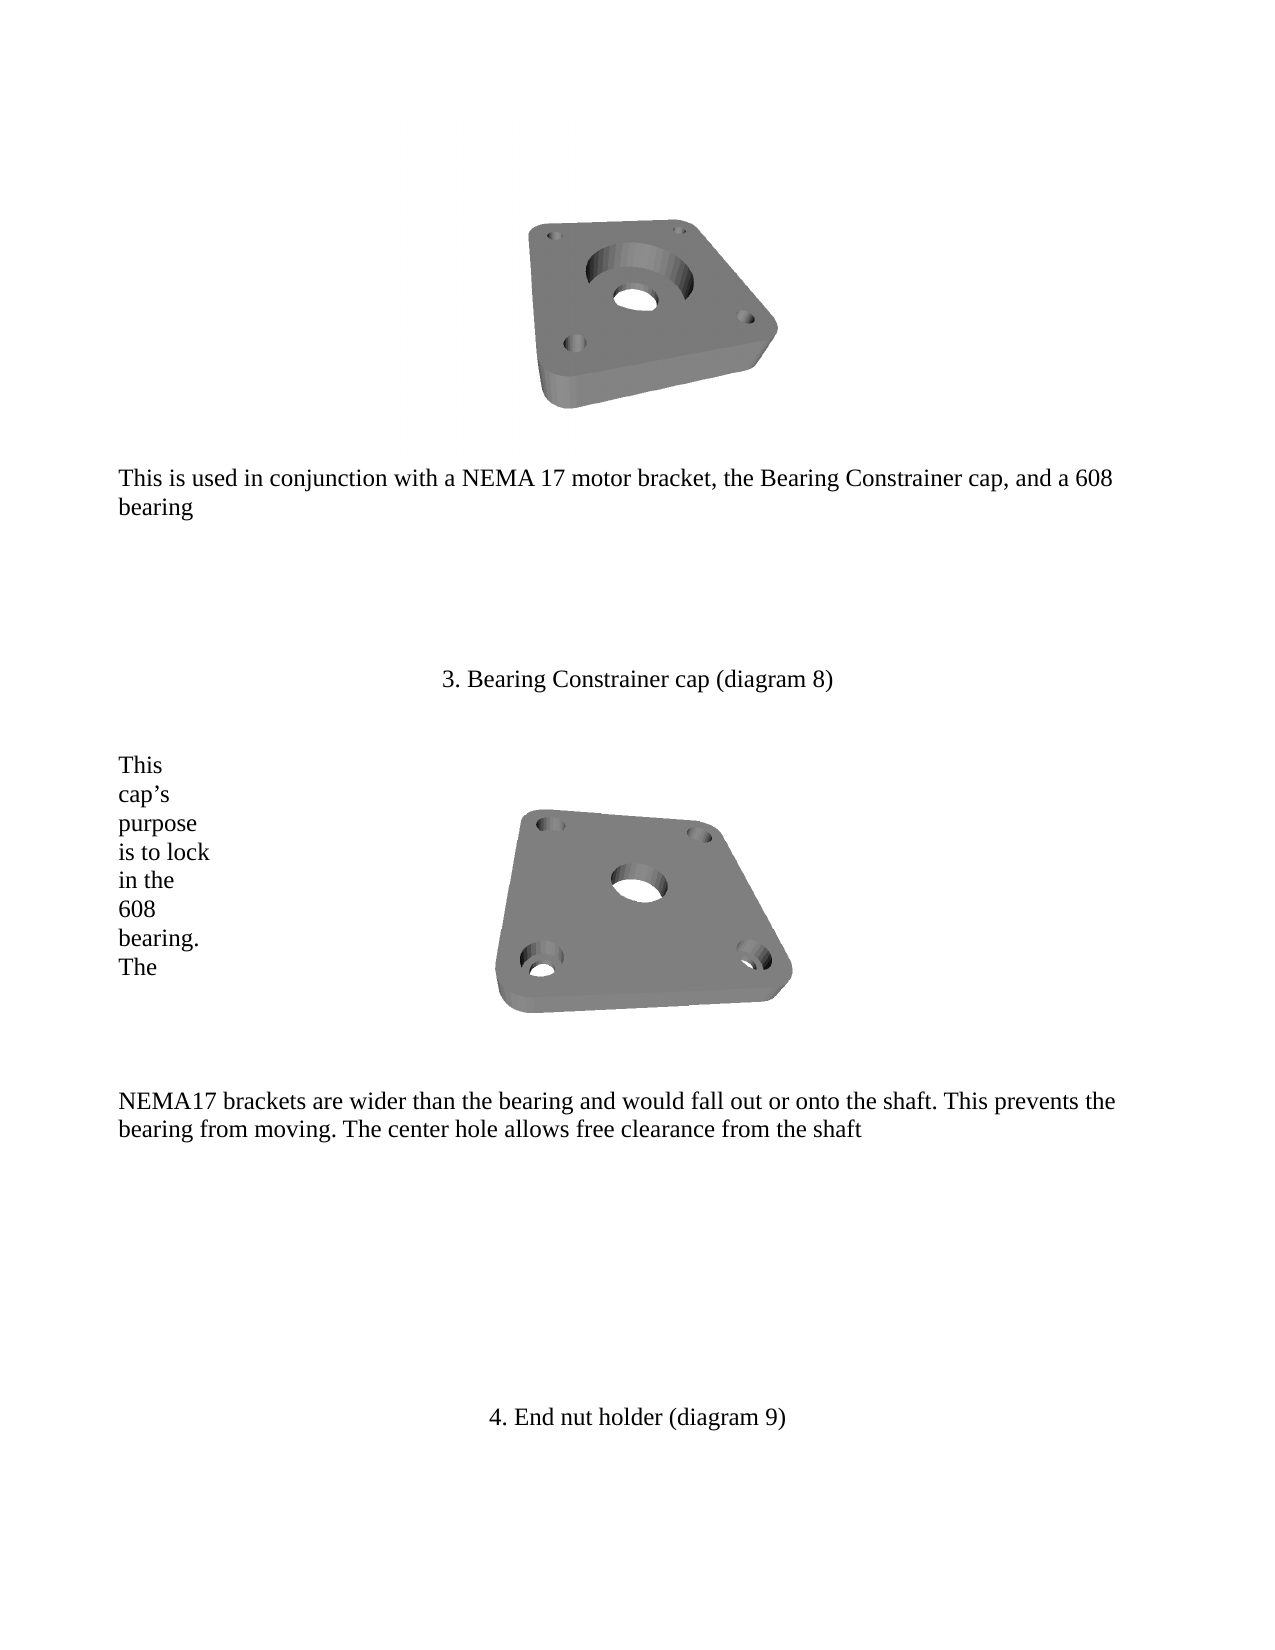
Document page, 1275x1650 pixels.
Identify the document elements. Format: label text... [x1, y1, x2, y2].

picture [214, 693, 1061, 1086]
text This is used in conjunction with a NEMA 17 motor bracket, the Bearing Constrainer cap, and a 608 bearing [118, 463, 1157, 521]
text 4. End nut holder (diagram 9) [118, 1402, 1157, 1431]
text 3. Bearing Constrainer cap (diagram 8) [118, 664, 1157, 693]
picture [270, 118, 1005, 459]
